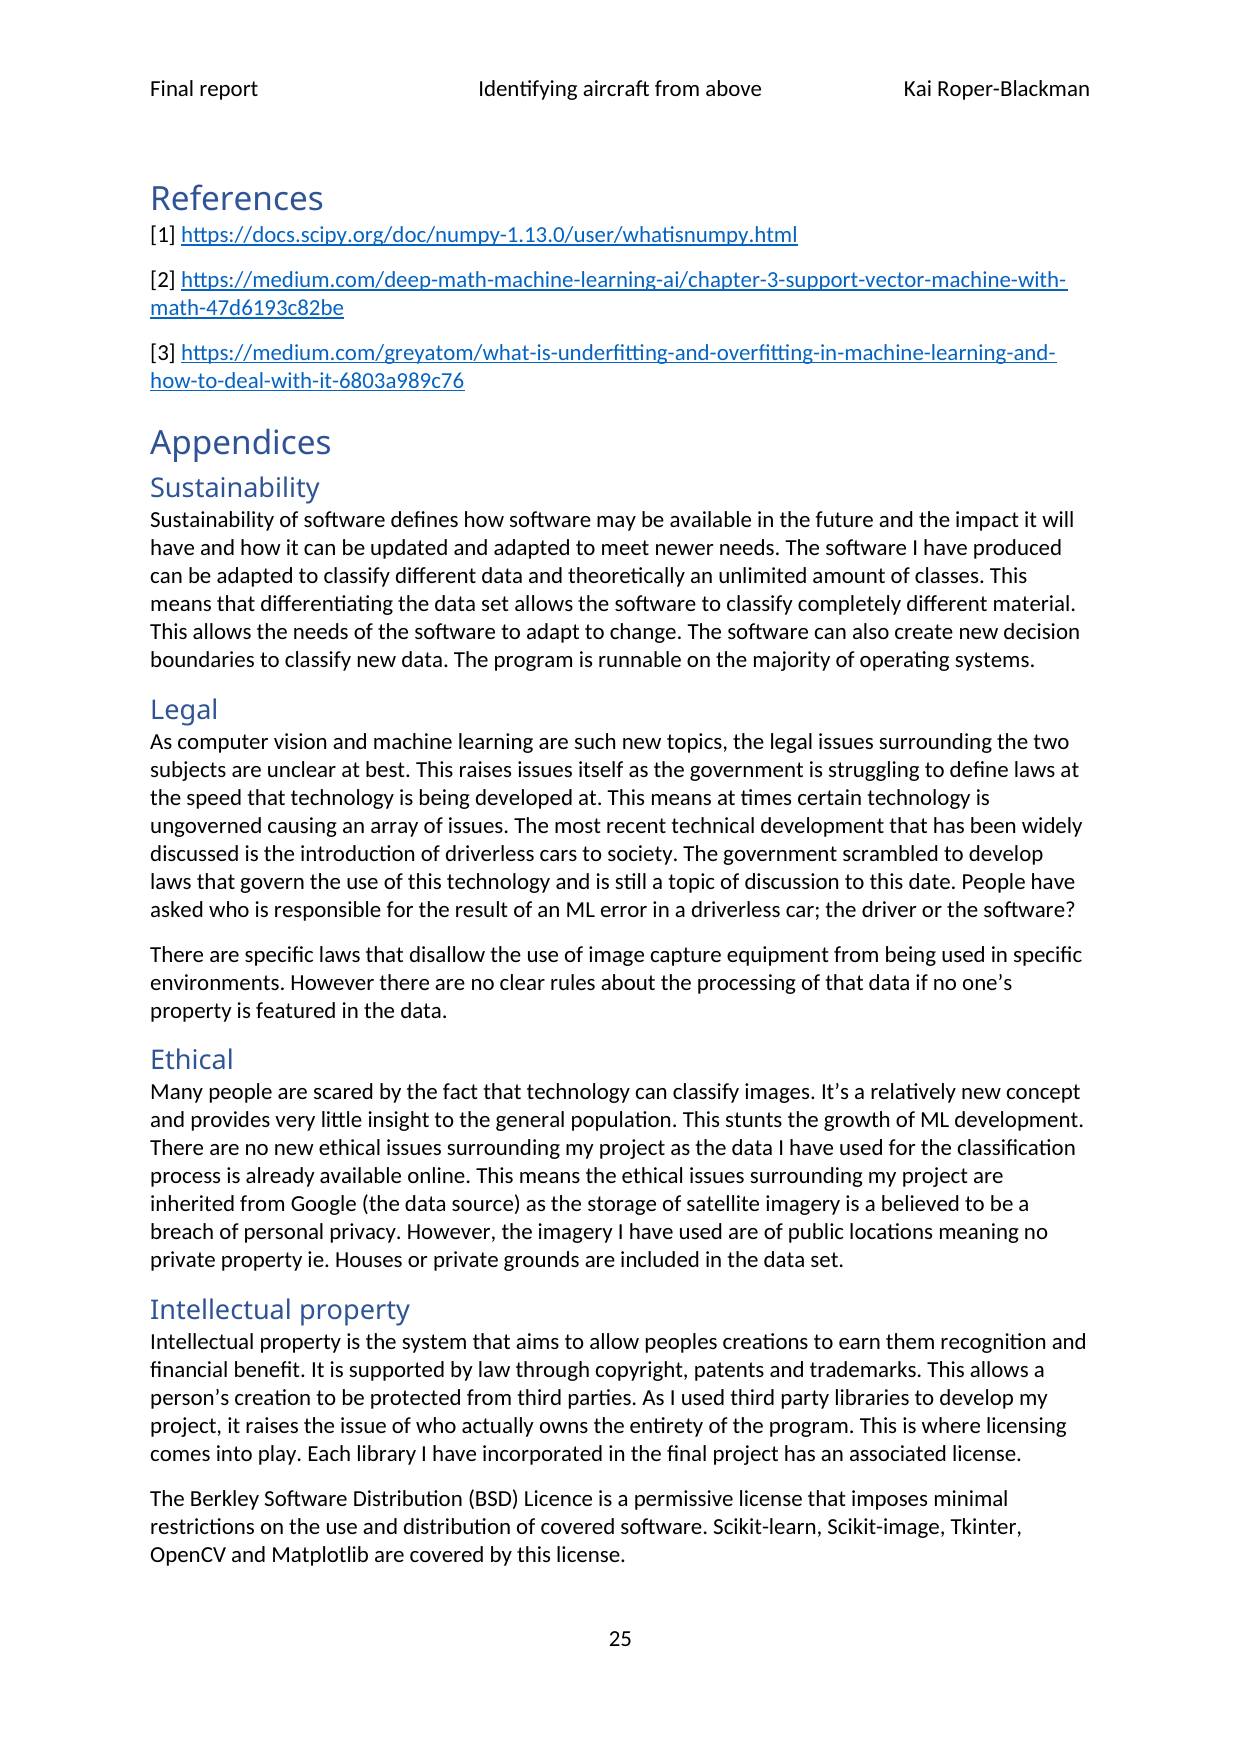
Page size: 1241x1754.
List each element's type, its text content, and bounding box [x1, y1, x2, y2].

subtitle Sustainability [150, 468, 1090, 505]
text [3] https://medium.com/greyatom/what-is-underfitting-and-overfitting-in-machine-learning-and-how-to-deal-with-it-6803a989c76 [150, 338, 1090, 394]
text Sustainability of software defines how software may be available in the future and the impact it will have and how it can be updated and adapted to meet newer needs. The software I have produced can be adapted to classify different data and theoretically an unlimited amount of classes. This means that differentiating the data set allows the software to classify completely different material. This allows the needs of the software to adapt to change. The software can also create new decision boundaries to classify new data. The program is runnable on the majority of operating systems. [150, 505, 1090, 673]
subtitle Intellectual property [150, 1290, 1090, 1327]
subtitle Legal [150, 690, 1090, 727]
text The Berkley Software Distribution (BSD) Licence is a permissive license that imposes minimal restrictions on the use and distribution of covered software. Scikit-learn, Scikit-image, Tkinter, OpenCV and Matplotlib are covered by this license. [150, 1484, 1090, 1568]
text [2] https://medium.com/deep-math-machine-learning-ai/chapter-3-support-vector-machine-with-math-47d6193c82be [150, 265, 1090, 321]
text Many people are scared by the fact that technology can classify images. It’s a relatively new concept and provides very little insight to the general population. This stunts the growth of ML development. There are no new ethical issues surrounding my project as the data I have used for the classification process is already available online. This means the ethical issues surrounding my project are inherited from Google (the data source) as the storage of satellite imagery is a believed to be a breach of personal privacy. However, the imagery I have used are of public locations meaning no private property ie. Houses or private grounds are included in the data set. [150, 1077, 1090, 1273]
subtitle References [150, 175, 1090, 220]
subtitle Ethical [150, 1041, 1090, 1077]
subtitle Appendices [150, 419, 1090, 464]
text As computer vision and machine learning are such new topics, the legal issues surrounding the two subjects are unclear at best. This raises issues itself as the government is struggling to define laws at the speed that technology is being developed at. This means at times certain technology is ungoverned causing an array of issues. The most recent technical development that has been widely discussed is the introduction of driverless cars to society. The government scrambled to develop laws that govern the use of this technology and is still a topic of discussion to this date. People have asked who is responsible for the result of an ML error in a driverless car; the driver or the software? [150, 727, 1090, 923]
text Intellectual property is the system that aims to allow peoples creations to earn them recognition and financial benefit. It is supported by law through copyright, patents and trademarks. This allows a person’s creation to be protected from third parties. As I used third party libraries to develop my project, it raises the issue of who actually owns the entirety of the program. This is where licensing comes into play. Each library I have incorporated in the final project has an associated license. [150, 1327, 1090, 1467]
text There are specific laws that disallow the use of image capture equipment from being used in specific environments. However there are no clear rules about the processing of that data if no one’s property is featured in the data. [150, 940, 1090, 1024]
text [1] https://docs.scipy.org/doc/numpy-1.13.0/user/whatisnumpy.html [150, 220, 1090, 248]
